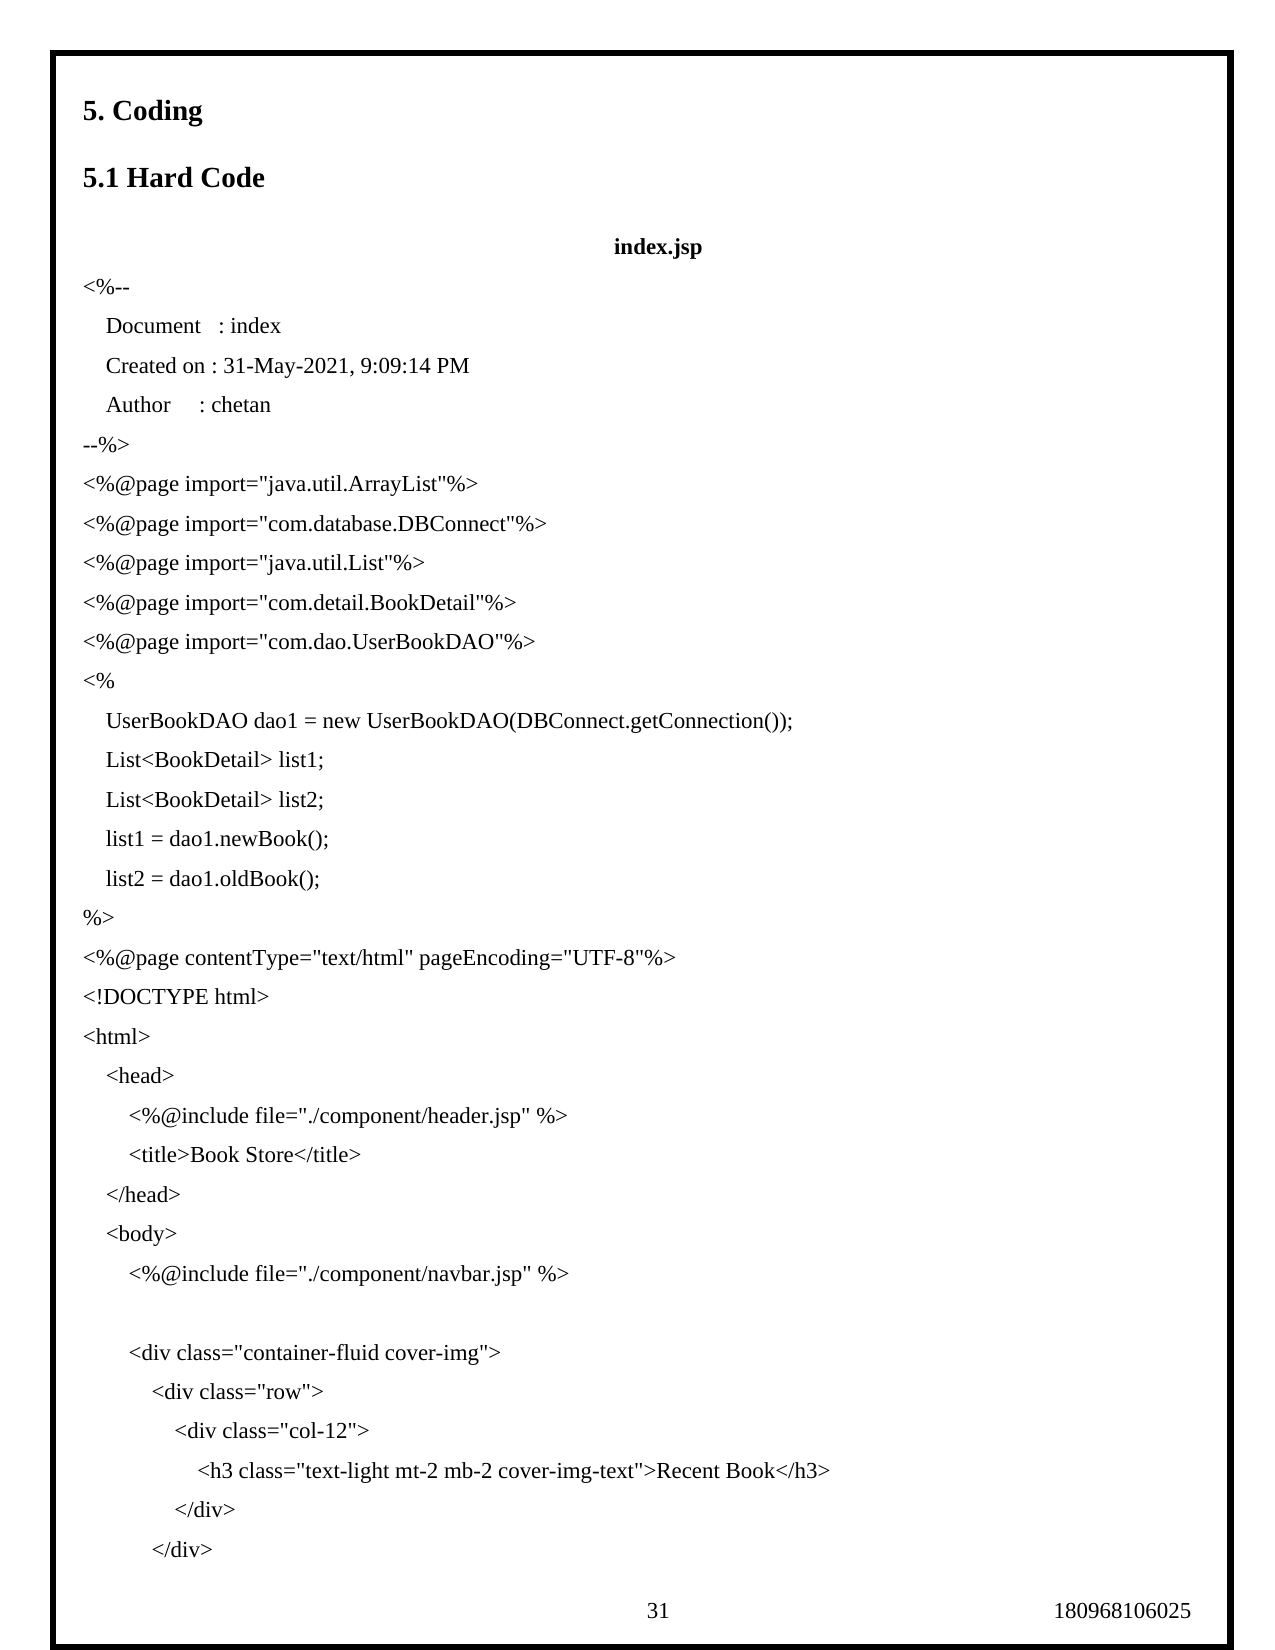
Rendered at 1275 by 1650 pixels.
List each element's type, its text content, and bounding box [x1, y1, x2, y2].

text <%@include file="./component/navbar.jsp" %> [83, 1260, 1227, 1286]
text Created on : 31-May-2021, 9:09:14 PM [83, 352, 1227, 378]
text 5. Coding [83, 93, 1227, 127]
text <title>Book Store</title> [83, 1141, 1227, 1168]
text List<BookDetail> list1; [83, 746, 1227, 773]
text <%@page import="com.dao.UserBookDAO"%> [83, 628, 1227, 654]
text List<BookDetail> list2; [83, 786, 1227, 812]
text <%@page contentType="text/html" pageEncoding="UTF-8"%> [83, 944, 1227, 970]
text <body> [83, 1220, 1227, 1247]
text <div class="container-fluid cover-img"> [83, 1339, 1227, 1365]
text <%@page import="com.detail.BookDetail"%> [83, 588, 1227, 615]
text UserBookDAO dao1 = new UserBookDAO(DBConnect.getConnection()); [83, 707, 1227, 733]
text <% [83, 667, 1227, 694]
text </div> [83, 1536, 1227, 1562]
text Author : chetan [83, 391, 1227, 417]
text list2 = dao1.oldBook(); [83, 865, 1227, 891]
text Document : index [83, 312, 1227, 338]
text <!DOCTYPE html> [83, 983, 1227, 1010]
text <div class="row"> [83, 1378, 1227, 1404]
text <div class="col-12"> [83, 1418, 1227, 1444]
text <%@page import="java.util.List"%> [83, 549, 1227, 575]
text <head> [83, 1062, 1227, 1089]
text %> [83, 904, 1227, 931]
text <h3 class="text-light mt-2 mb-2 cover-img-text">Recent Book</h3> [83, 1457, 1227, 1483]
text </div> [83, 1497, 1227, 1523]
text <%@include file="./component/header.jsp" %> [83, 1102, 1227, 1128]
text index.jsp [83, 233, 1227, 259]
text --%> [83, 431, 1227, 457]
text <%-- [83, 273, 1227, 299]
text <%@page import="com.database.DBConnect"%> [83, 509, 1227, 536]
text </head> [83, 1181, 1227, 1207]
text list1 = dao1.newBook(); [83, 825, 1227, 852]
text <%@page import="java.util.ArrayList"%> [83, 470, 1227, 496]
text <html> [83, 1023, 1227, 1049]
text 5.1 Hard Code [83, 160, 1227, 194]
